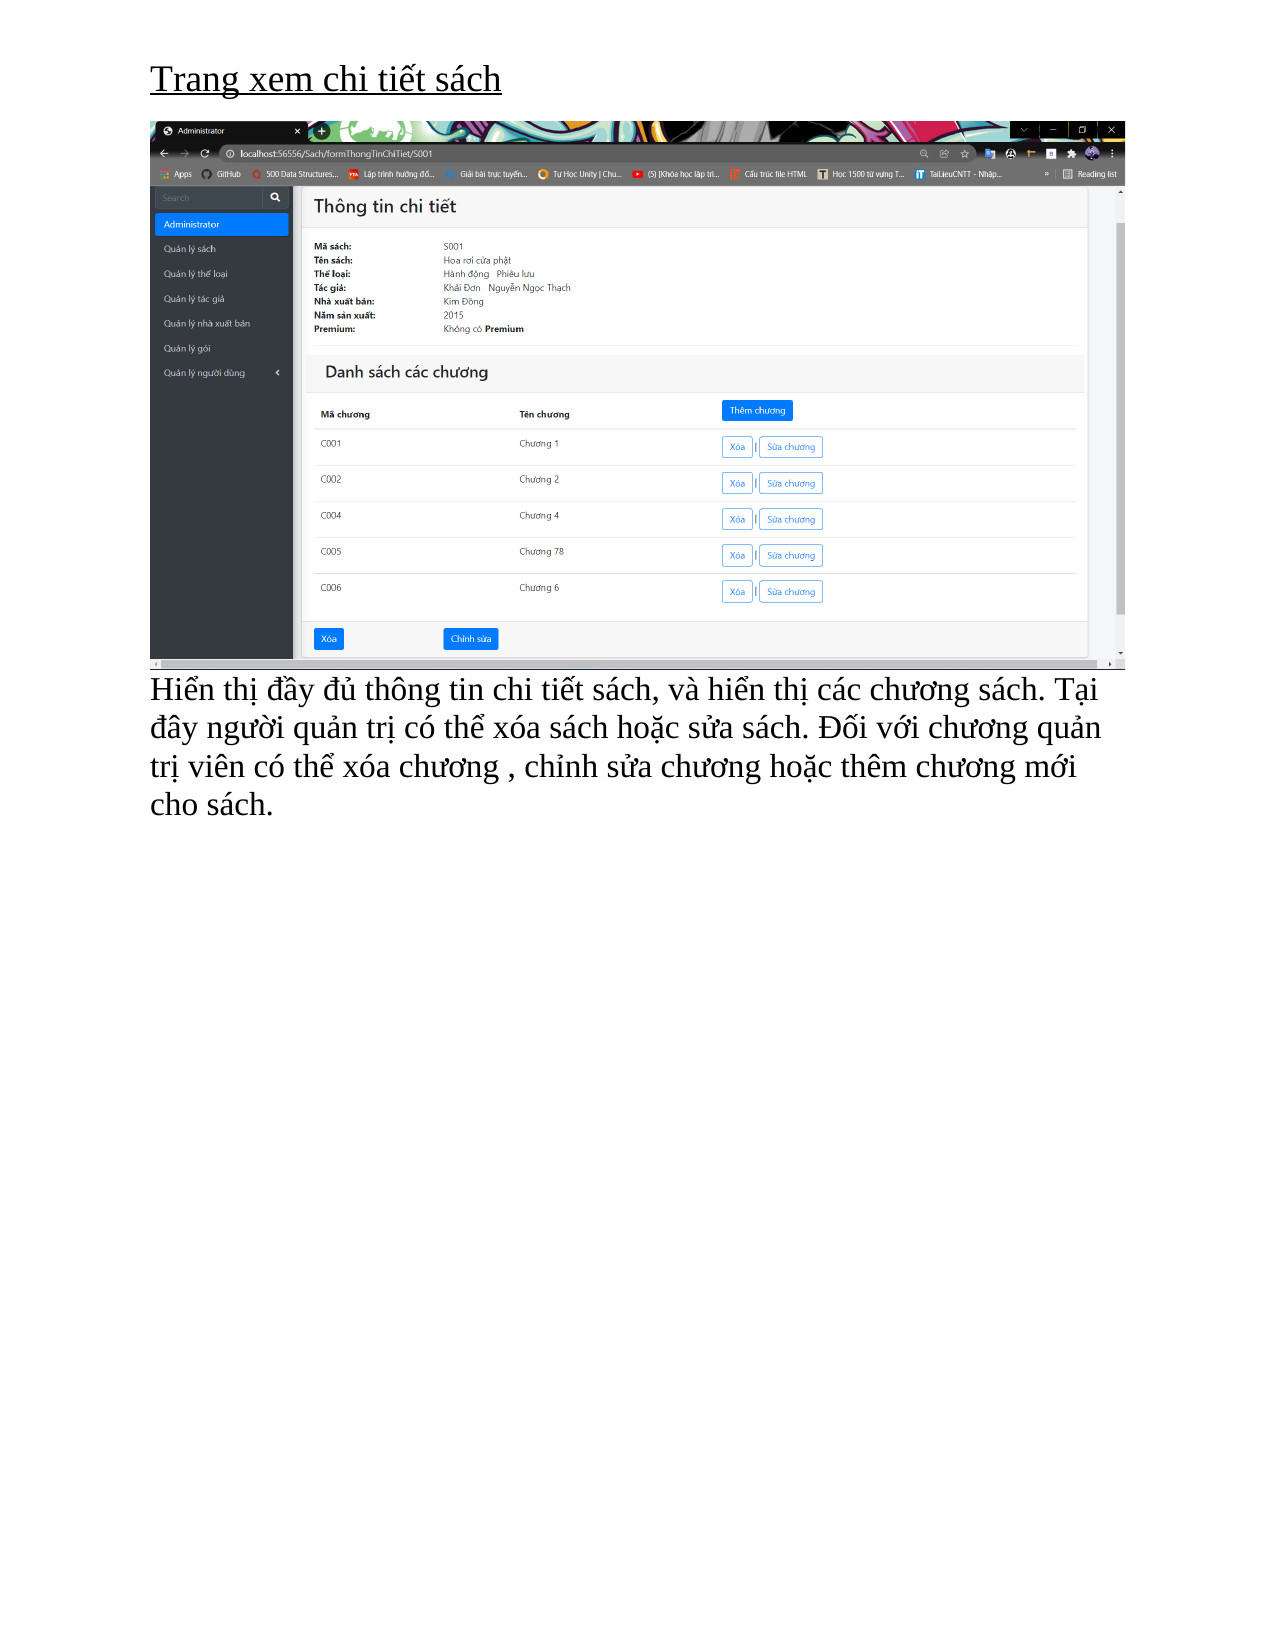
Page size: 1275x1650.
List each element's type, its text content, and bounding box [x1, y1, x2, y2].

text Hiển thị đầy đủ thông tin chi tiết sách, và hiển thị các chương sách. Tại đây người quản trị có thể xóa sách hoặc sửa sách. Đối với chương quản trị viên có thể xóa chương , chỉnh sửa chương hoặc thêm chương mới cho sách. [150, 670, 1125, 823]
text Trang xem chi tiết sách [150, 56, 1125, 99]
picture [150, 121, 1125, 670]
